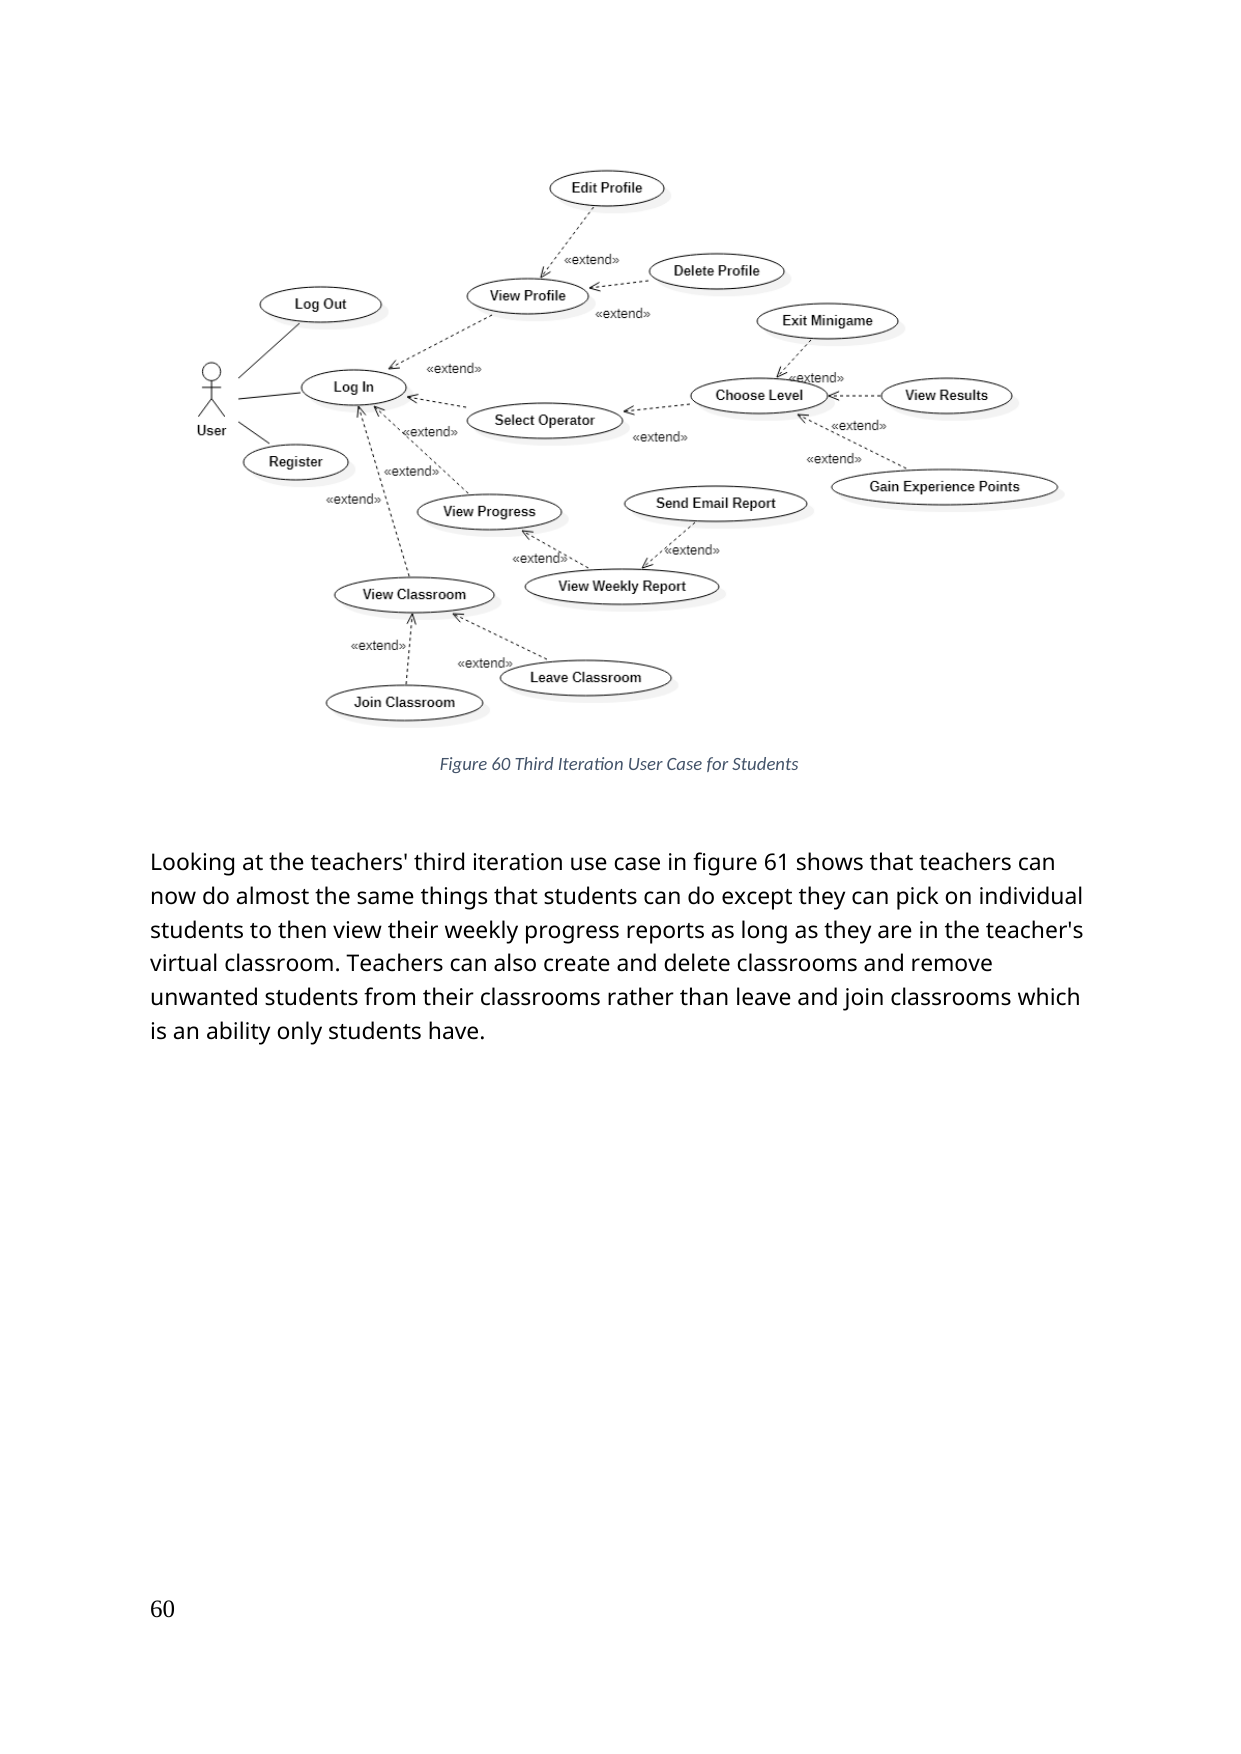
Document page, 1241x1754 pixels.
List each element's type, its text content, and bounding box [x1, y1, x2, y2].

picture [168, 150, 1072, 733]
text Looking at the teachers' third iteration use case in figure 61 shows that teachers can now do almost the same things that students can do except they can pick on individual students to then view their weekly progress reports as long as they are in the teacher's virtual classroom. Teachers can also create and delete classrooms and remove unwanted students from their classrooms rather than leave and join classrooms which is an ability only students have. [150, 846, 1090, 1046]
